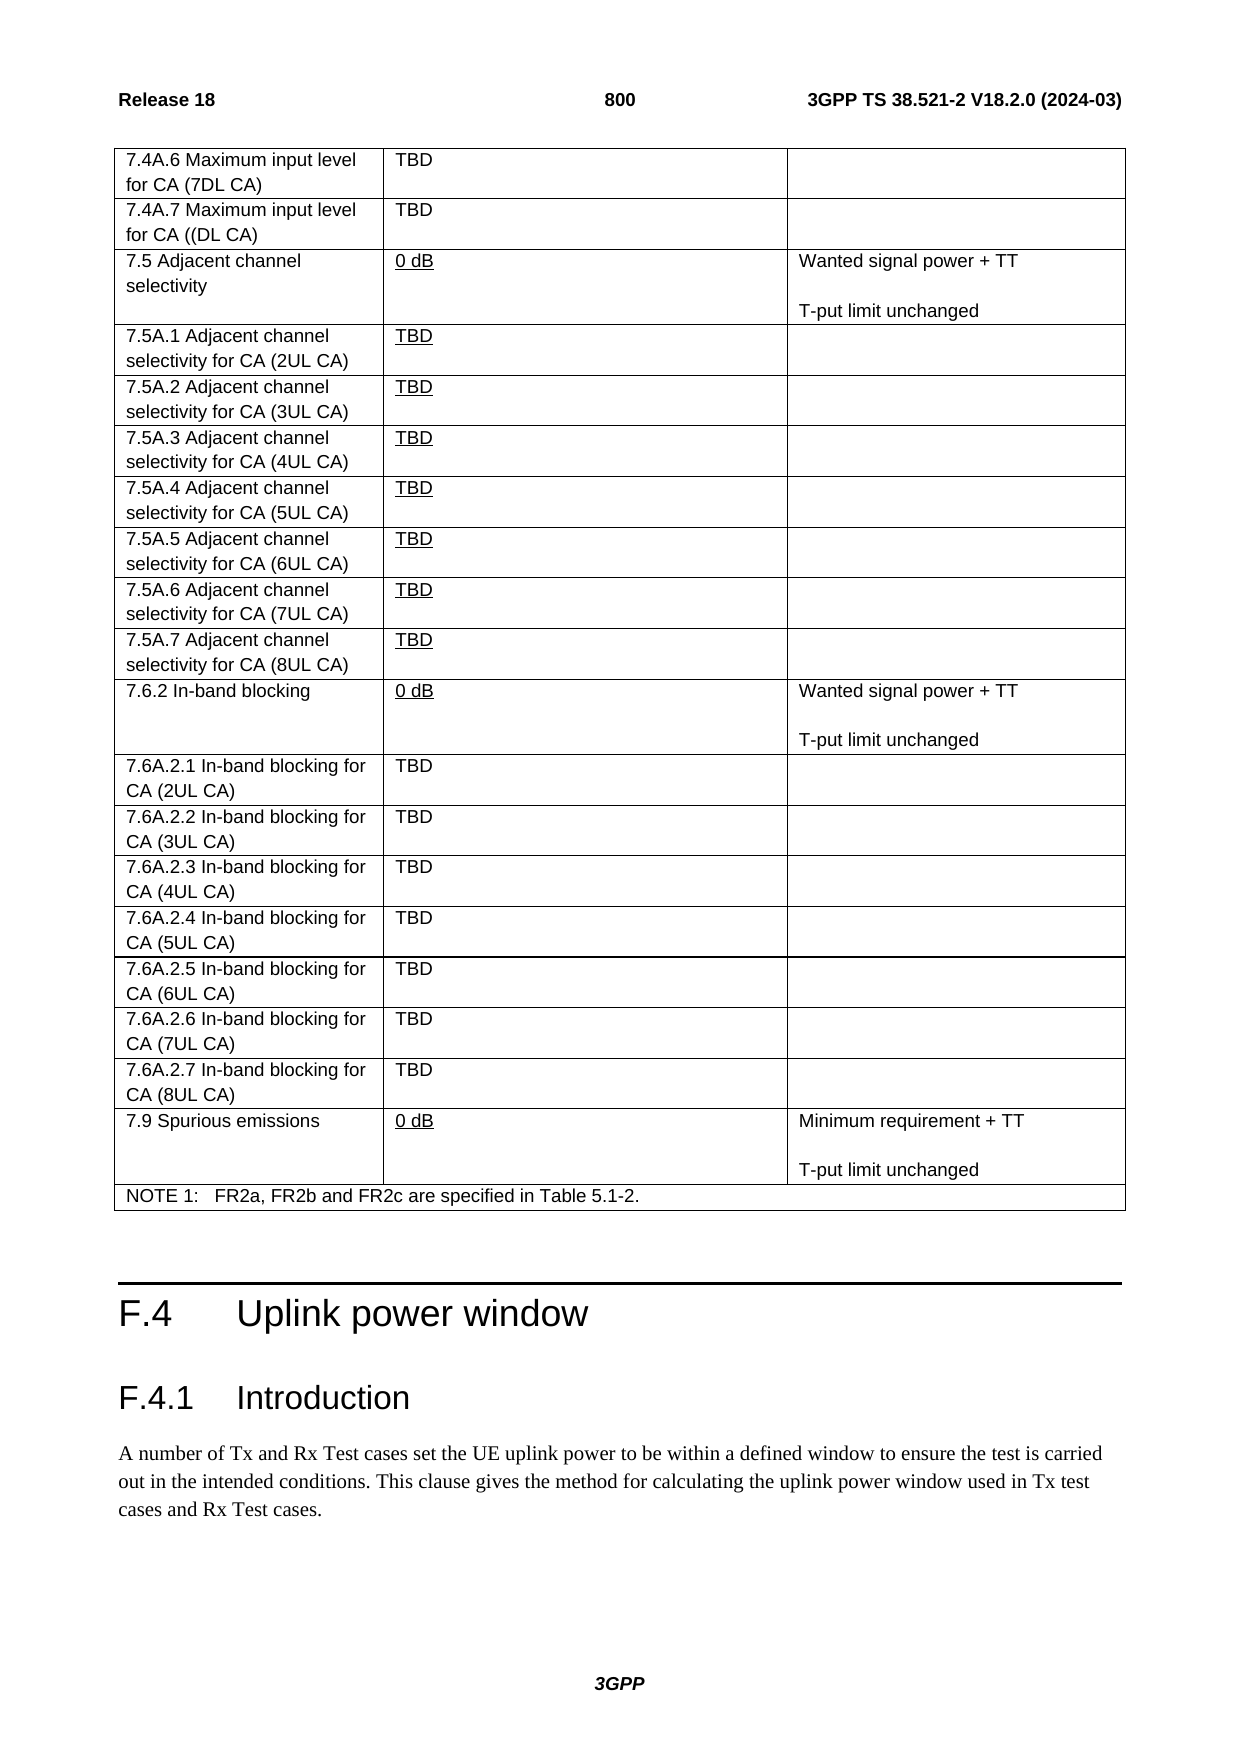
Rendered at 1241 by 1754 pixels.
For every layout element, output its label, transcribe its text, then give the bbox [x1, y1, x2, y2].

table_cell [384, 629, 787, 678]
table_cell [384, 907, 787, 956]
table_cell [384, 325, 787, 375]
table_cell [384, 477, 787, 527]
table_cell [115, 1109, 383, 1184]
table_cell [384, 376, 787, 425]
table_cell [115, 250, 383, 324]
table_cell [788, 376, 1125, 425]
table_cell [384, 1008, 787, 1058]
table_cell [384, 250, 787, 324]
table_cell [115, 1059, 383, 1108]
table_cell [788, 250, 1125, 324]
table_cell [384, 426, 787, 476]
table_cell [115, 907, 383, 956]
text A number of Tx and Rx Test cases set the UE uplink power to be within a defined window to ensure the test is carried out in the intended conditions. This clause gives the method for calculating the uplink power window used in Tx test cases and Rx Test cases. [118, 1441, 1122, 1521]
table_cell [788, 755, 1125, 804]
subtitle F.4 Uplink power window [118, 1285, 1122, 1334]
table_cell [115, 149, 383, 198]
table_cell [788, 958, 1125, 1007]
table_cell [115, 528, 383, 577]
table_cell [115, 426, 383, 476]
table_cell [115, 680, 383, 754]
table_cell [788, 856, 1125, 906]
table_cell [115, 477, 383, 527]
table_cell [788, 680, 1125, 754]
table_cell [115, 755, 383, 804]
subtitle F.4.1 Introduction [118, 1378, 1122, 1417]
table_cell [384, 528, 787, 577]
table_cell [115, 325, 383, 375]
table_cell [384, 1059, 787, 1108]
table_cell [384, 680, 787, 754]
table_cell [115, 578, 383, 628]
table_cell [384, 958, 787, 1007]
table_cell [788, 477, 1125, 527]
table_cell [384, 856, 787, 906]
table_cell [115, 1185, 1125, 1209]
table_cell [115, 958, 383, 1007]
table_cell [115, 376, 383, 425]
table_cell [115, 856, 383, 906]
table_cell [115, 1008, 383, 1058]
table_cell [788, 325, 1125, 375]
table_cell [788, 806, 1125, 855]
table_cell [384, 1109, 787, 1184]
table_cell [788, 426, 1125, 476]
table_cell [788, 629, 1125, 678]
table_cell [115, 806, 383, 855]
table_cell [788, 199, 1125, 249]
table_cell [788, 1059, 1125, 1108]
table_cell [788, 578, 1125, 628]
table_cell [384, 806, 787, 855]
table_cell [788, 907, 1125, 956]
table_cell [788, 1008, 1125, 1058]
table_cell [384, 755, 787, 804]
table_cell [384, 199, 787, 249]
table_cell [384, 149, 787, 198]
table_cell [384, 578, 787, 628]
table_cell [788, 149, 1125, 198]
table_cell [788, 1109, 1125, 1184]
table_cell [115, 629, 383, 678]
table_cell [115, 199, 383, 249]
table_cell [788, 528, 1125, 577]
